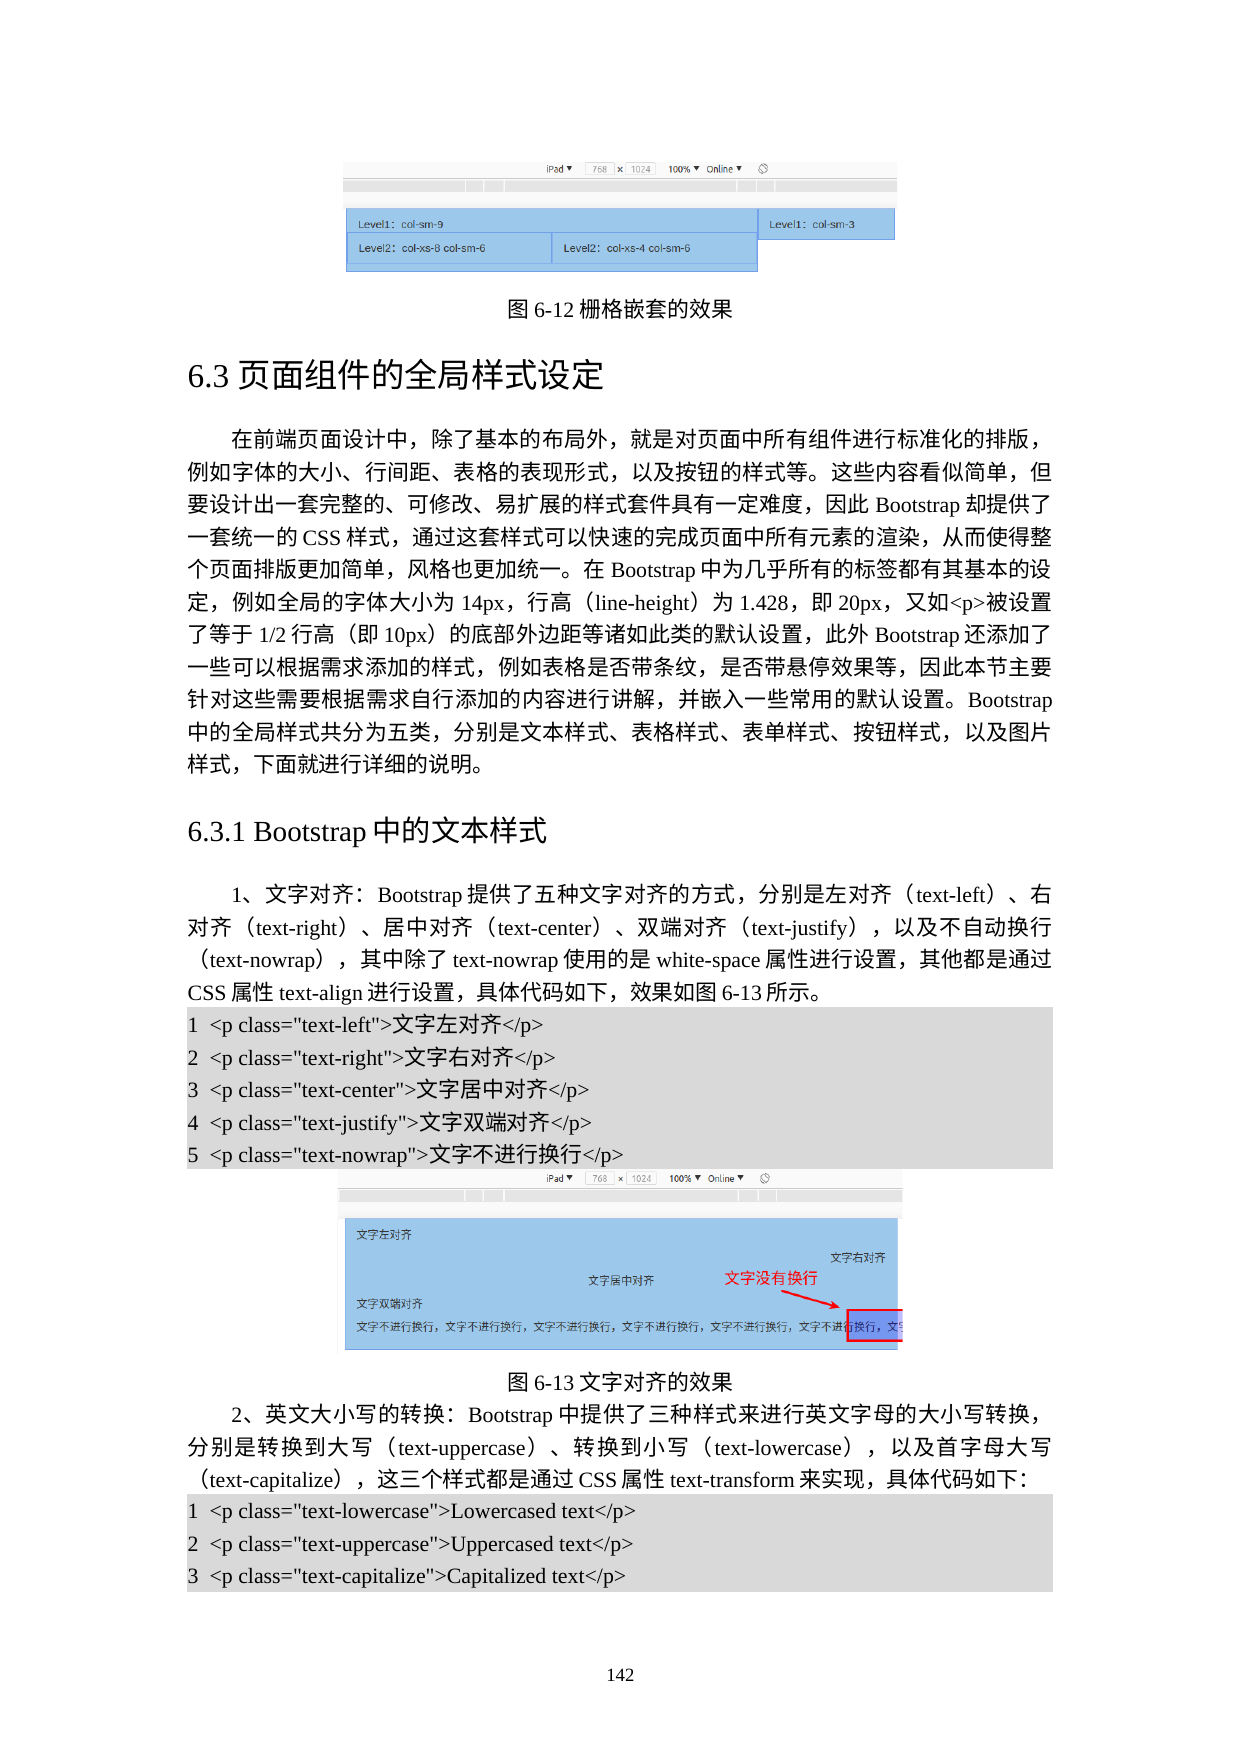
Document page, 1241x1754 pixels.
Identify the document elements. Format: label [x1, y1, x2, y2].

picture [343, 162, 898, 275]
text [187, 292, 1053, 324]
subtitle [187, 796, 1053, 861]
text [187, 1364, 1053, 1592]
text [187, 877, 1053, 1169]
picture [337, 1169, 903, 1354]
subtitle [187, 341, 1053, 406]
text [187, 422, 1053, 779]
